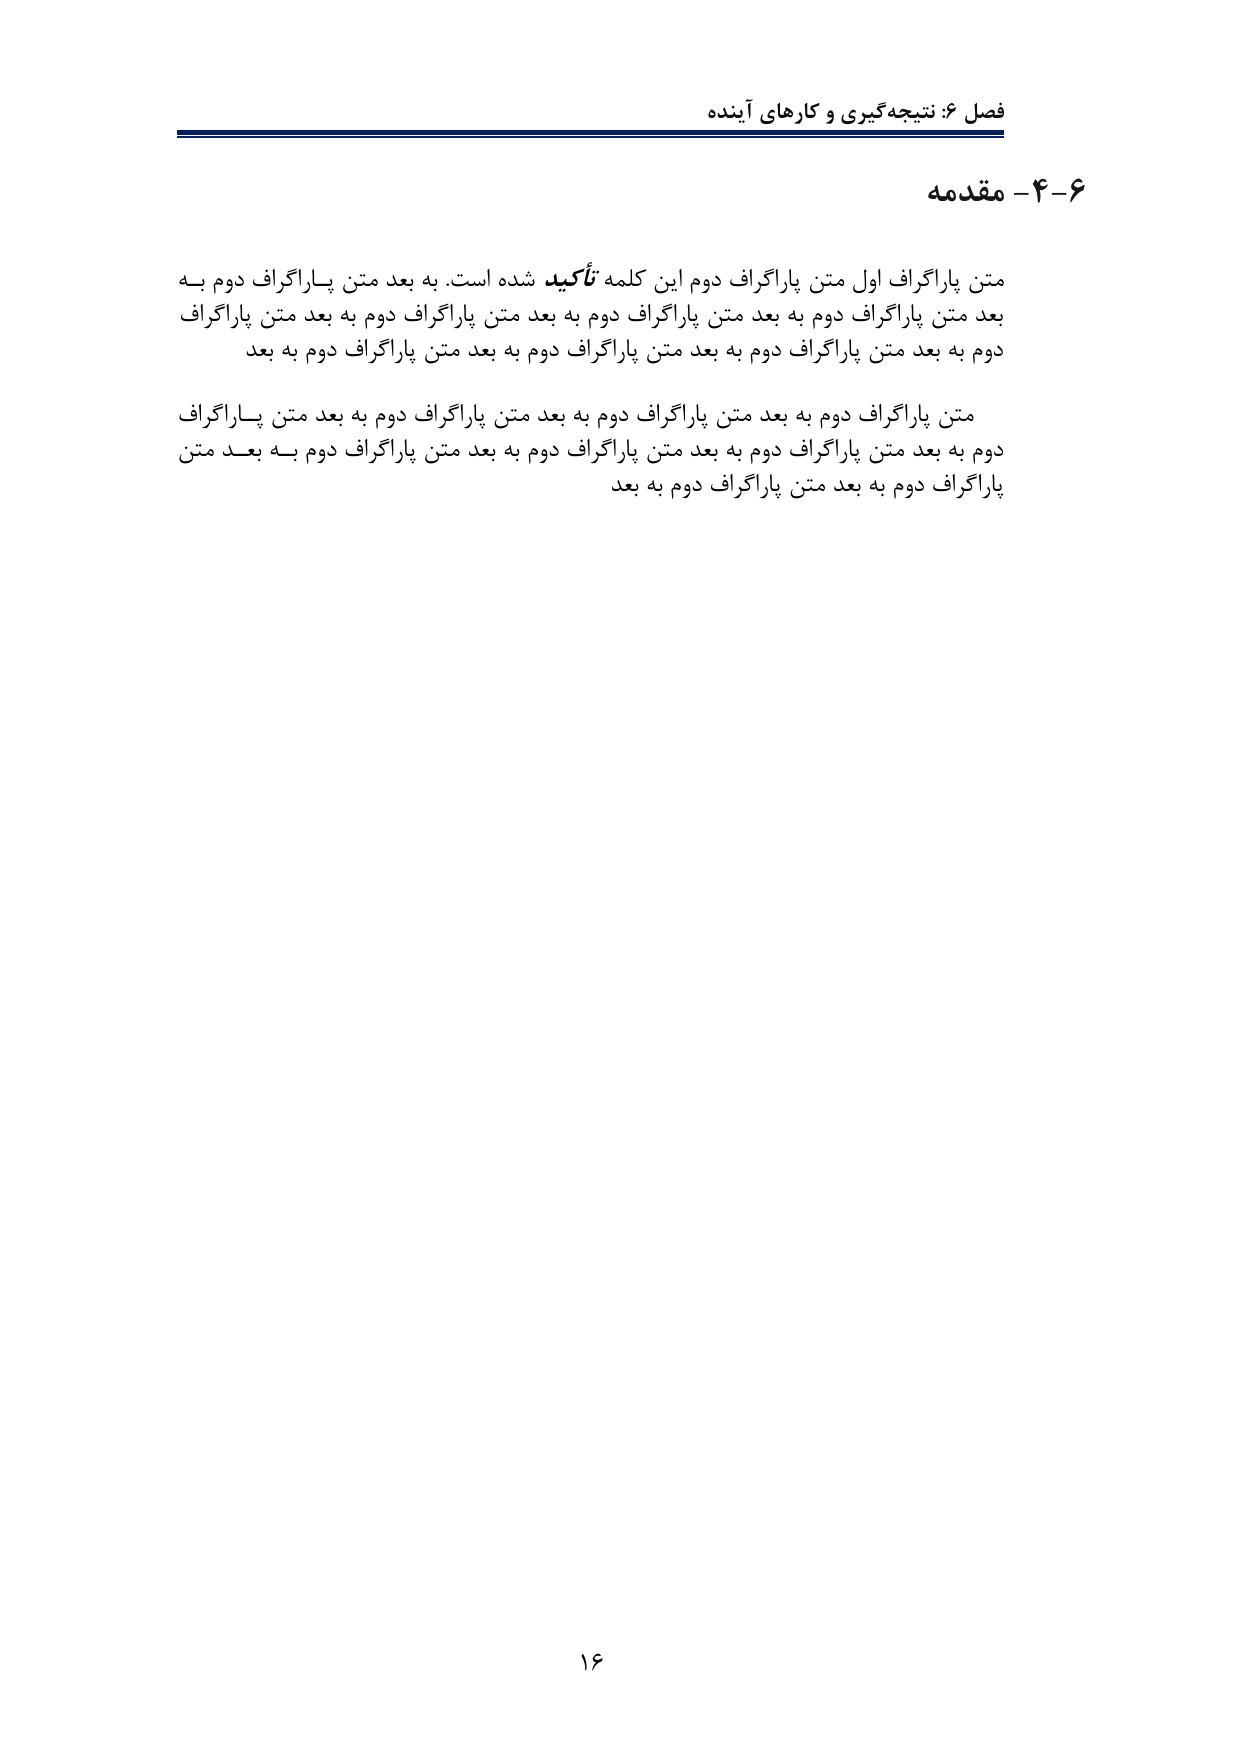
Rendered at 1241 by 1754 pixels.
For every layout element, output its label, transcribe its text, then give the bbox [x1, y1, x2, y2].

text متن پاراگراف اول متن پاراگراف دوم این کلمه تأکید شده است. به بعد متن پاراگراف دوم به بعد متن پاراگراف دوم به بعد متن پاراگراف دوم به بعد متن پاراگراف دوم به بعد متن پاراگراف دوم به بعد متن پاراگراف دوم به بعد متن پاراگراف دوم به بعد متن پاراگراف دوم به بعد [177, 268, 1004, 367]
text مقدمه [177, 177, 1004, 215]
